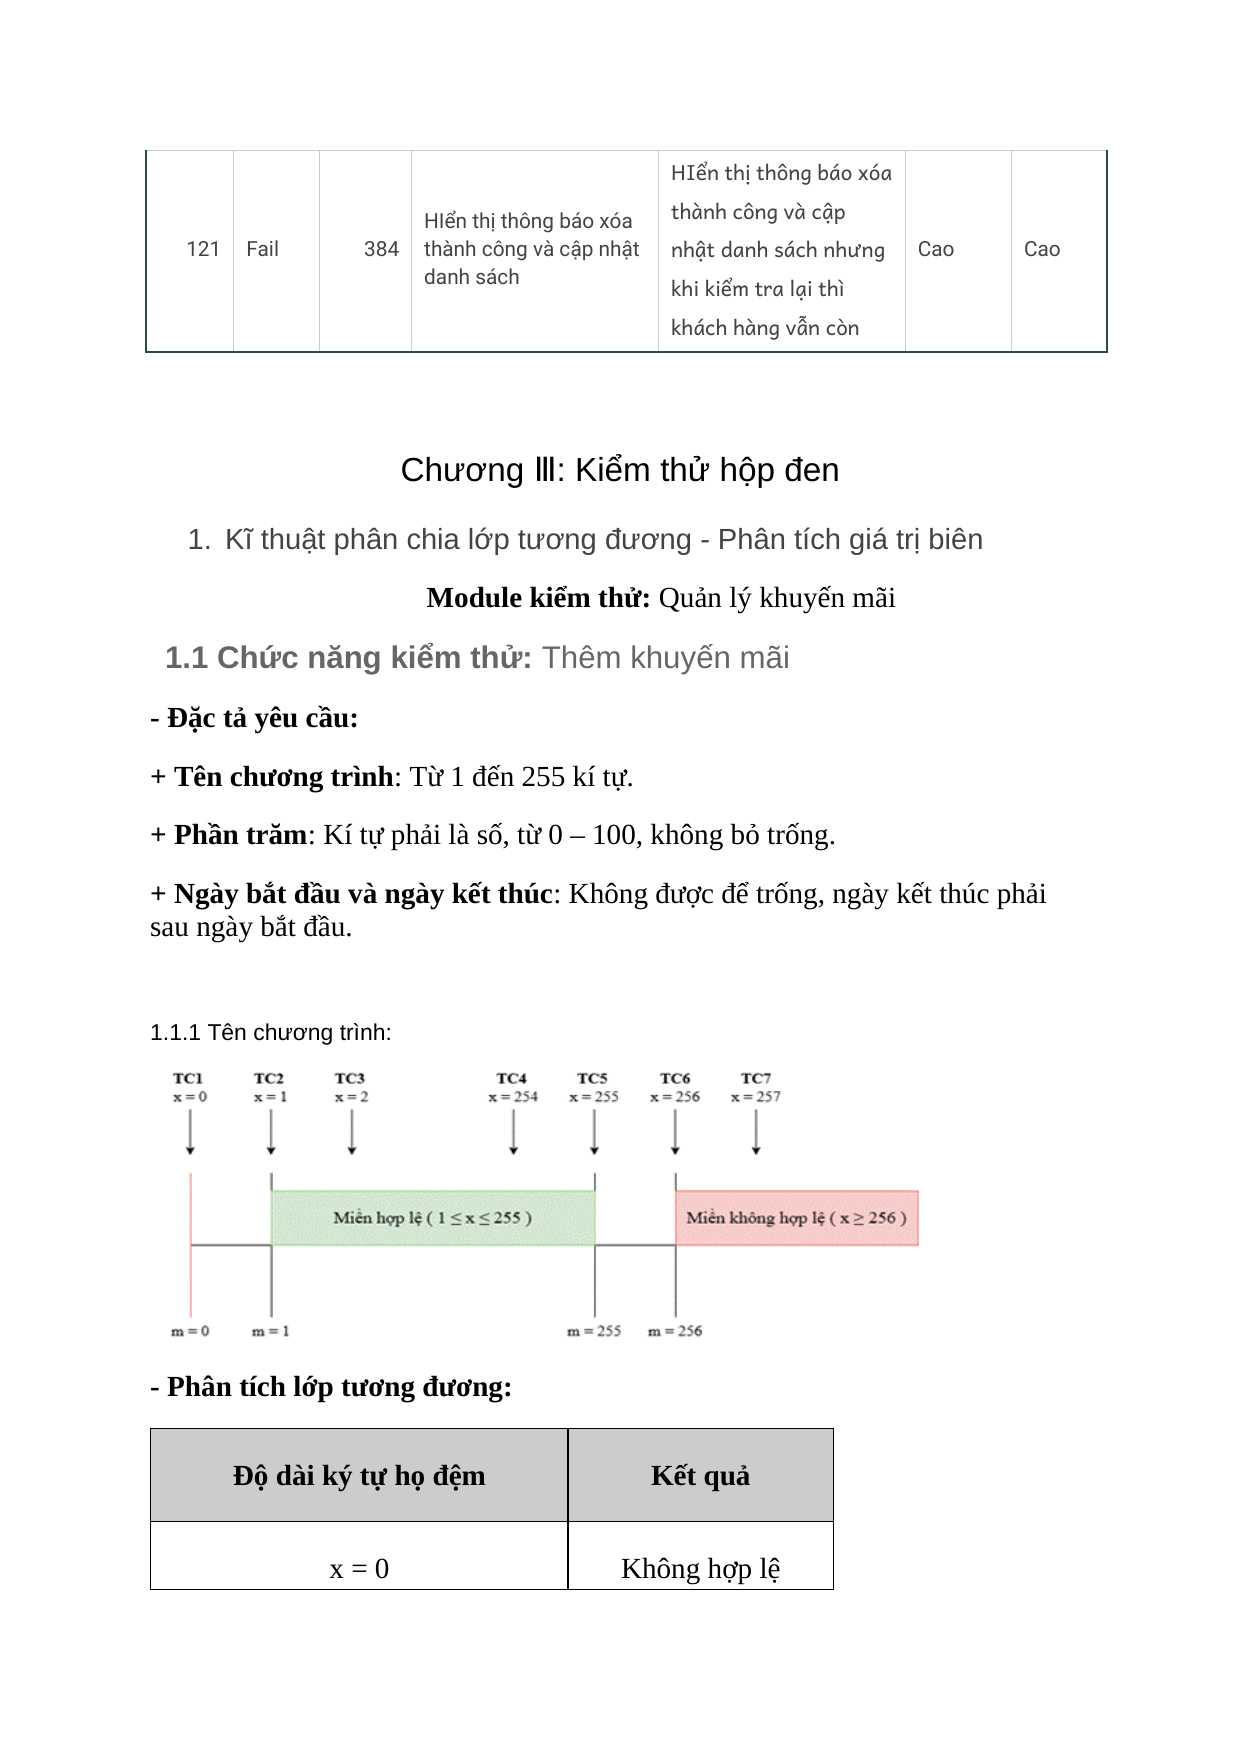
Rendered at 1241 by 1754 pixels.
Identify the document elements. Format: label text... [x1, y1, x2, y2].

subtitle Kĩ thuật phân chia lớp tương đương - Phân tích giá trị biên [187, 522, 1090, 556]
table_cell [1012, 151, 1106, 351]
subtitle 1.1 Chức năng kiểm thử: Thêm khuyến mãi [165, 639, 1090, 675]
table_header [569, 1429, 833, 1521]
text 1.1.1 Tên chương trình: [150, 1019, 1090, 1046]
subtitle Chương Ⅲ: Kiểm thử hộp đen [150, 450, 1090, 489]
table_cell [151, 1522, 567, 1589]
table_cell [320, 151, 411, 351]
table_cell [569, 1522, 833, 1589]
text + Tên chương trình: Từ 1 đến 255 kí tự. [150, 759, 1090, 792]
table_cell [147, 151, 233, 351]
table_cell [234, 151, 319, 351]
text + Phần trăm: Kí tự phải là số, từ 0 – 100, không bỏ trống. [150, 817, 1090, 851]
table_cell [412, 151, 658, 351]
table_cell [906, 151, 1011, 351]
text - Phân tích lớp tương đương: [150, 1369, 1090, 1402]
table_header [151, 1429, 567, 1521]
picture [150, 1070, 920, 1344]
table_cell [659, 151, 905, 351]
text - Đặc tả yêu cầu: [150, 700, 1090, 734]
text Module kiểm thử: Quản lý khuyến mãi [150, 581, 1090, 614]
text + Ngày bắt đầu và ngày kết thúc: Không được để trống, ngày kết thúc phải sau ngày bắt đầu. [150, 876, 1090, 943]
